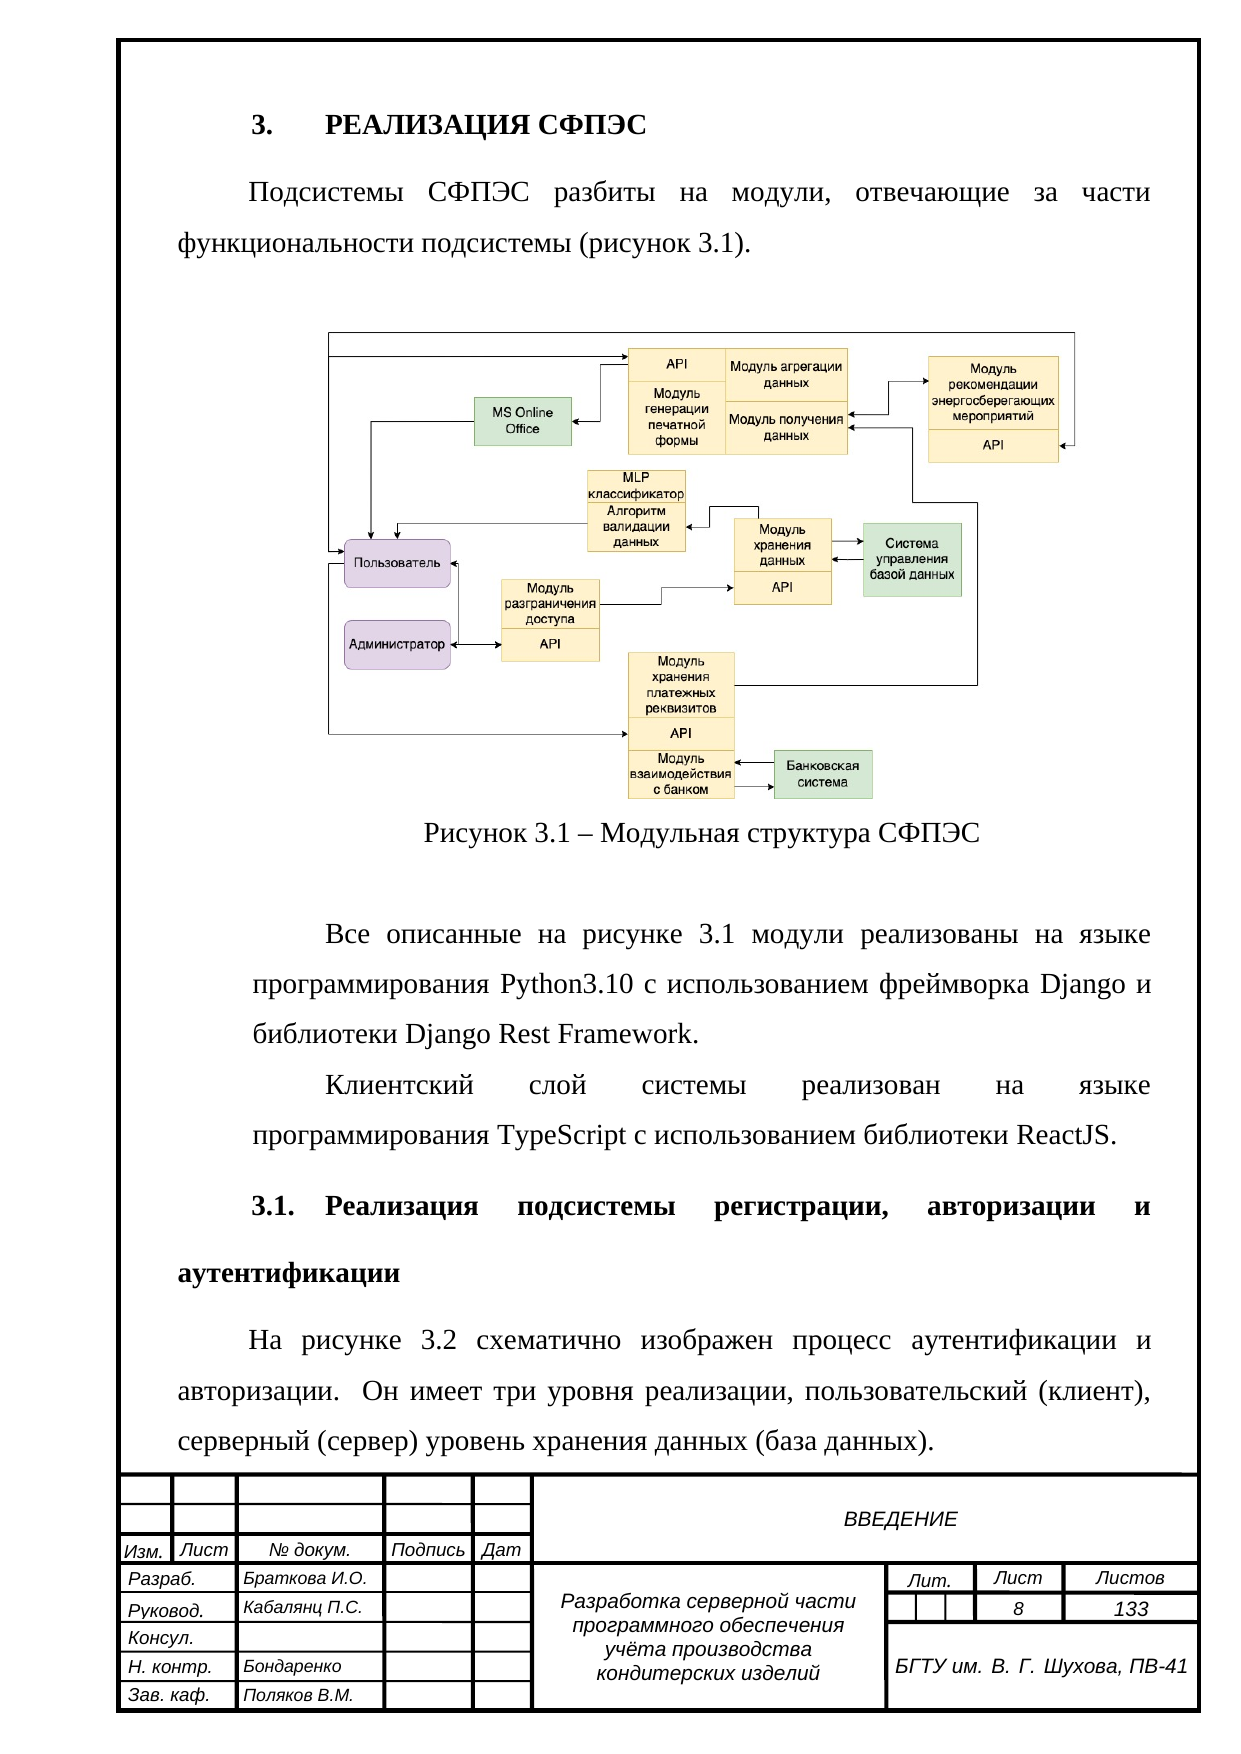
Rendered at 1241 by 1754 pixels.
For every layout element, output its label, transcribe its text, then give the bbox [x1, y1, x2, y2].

text На рисунке 3.2 схематично изображен процесс аутентификации и авторизации. Он имеет три уровня реализации, пользовательский (клиент), серверный (сервер) уровень хранения данных (база данных). [177, 1322, 1152, 1457]
text Рисунок 3.1 – Модульная структура СФПЭС [252, 815, 1152, 849]
text Подсистемы СФПЭС разбиты на модули, отвечающие за части функциональности подсистемы (рисунок 3.1). [177, 174, 1152, 258]
text Все описанные на рисунке 3.1 модули реализованы на языке программирования Python3.10 с использованием фреймворка Django и библиотеки Django Rest Framework. [252, 916, 1152, 1050]
subtitle РЕАЛИЗАЦИЯ СФПЭС [177, 107, 1152, 141]
picture [321, 325, 1083, 799]
subtitle Реализация подсистемы регистрации, авторизации и аутентификации [177, 1188, 1152, 1289]
text Клиентский слой системы реализован на языке программирования TypeScript с использованием библиотеки ReactJS. [252, 1067, 1152, 1151]
